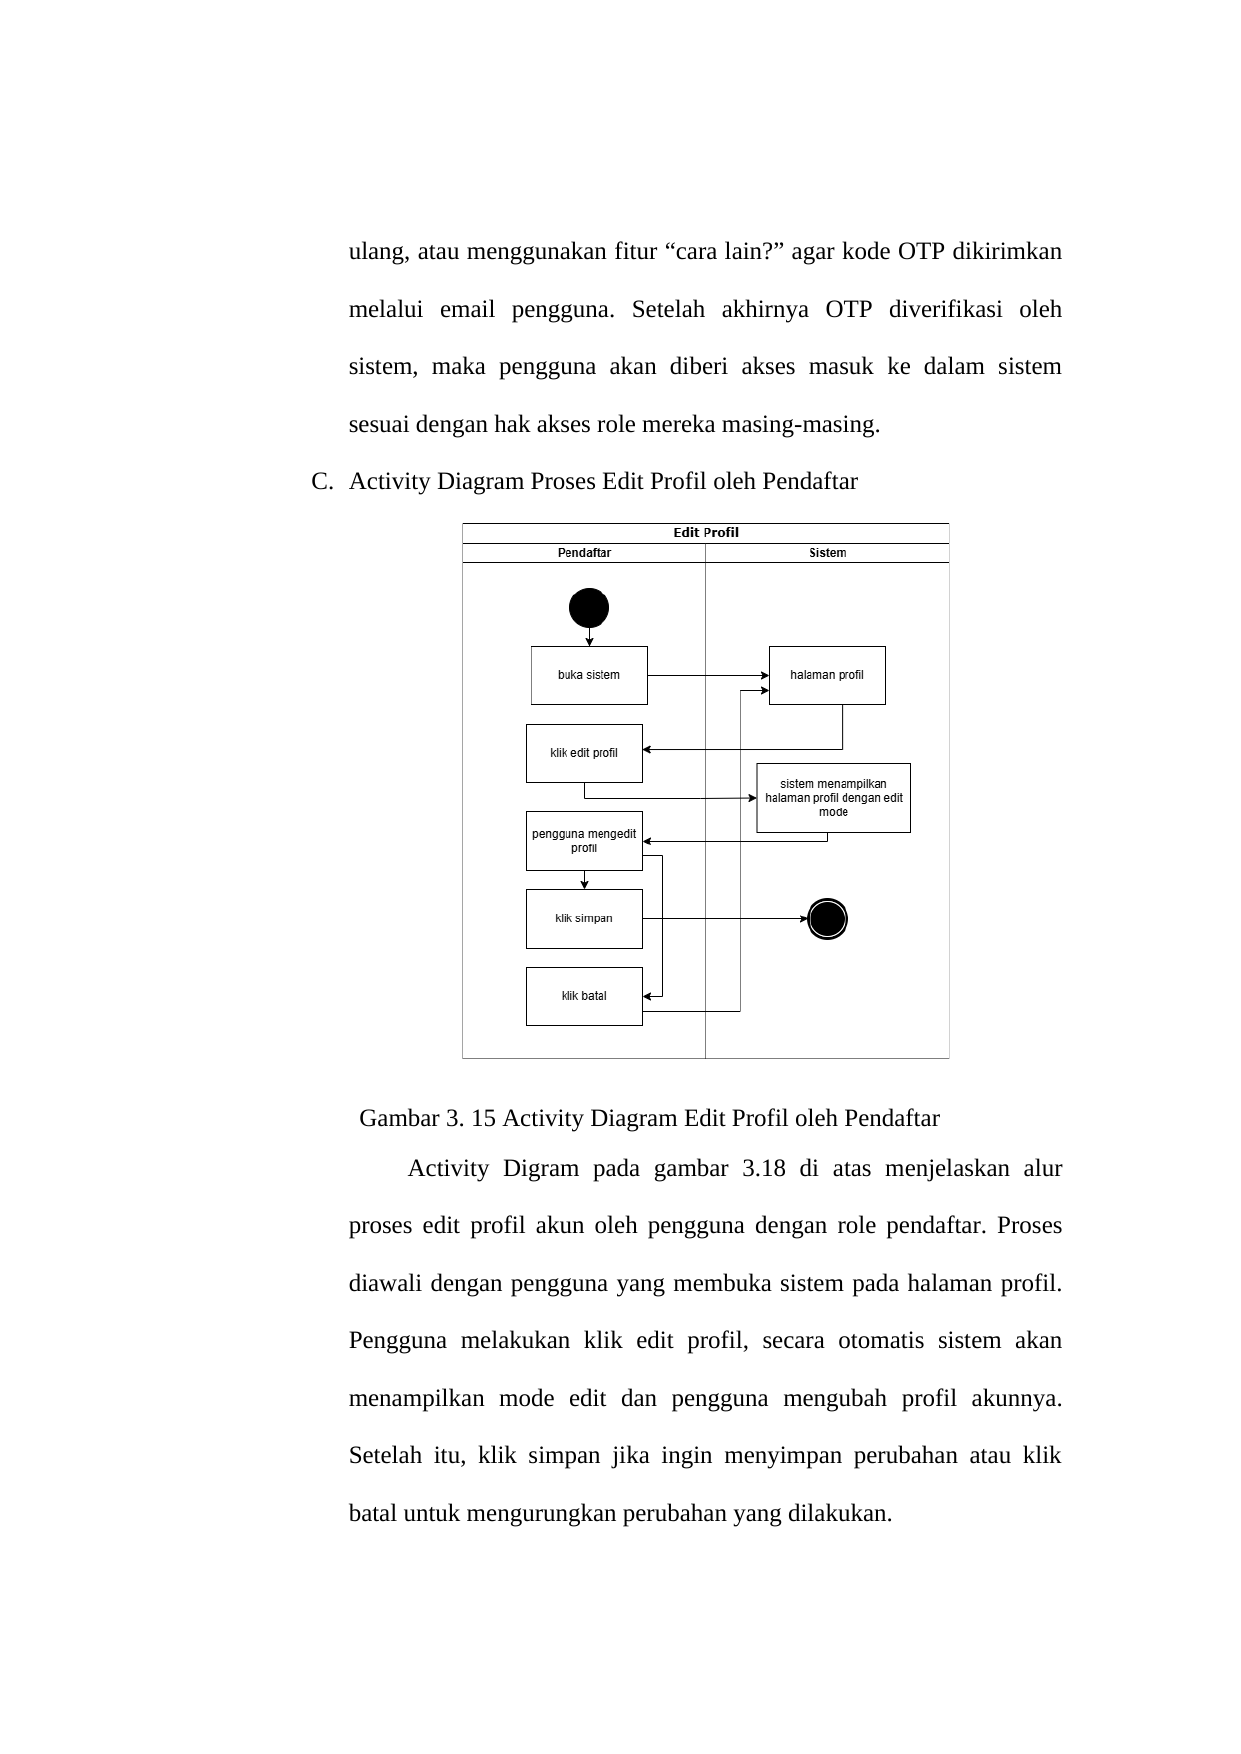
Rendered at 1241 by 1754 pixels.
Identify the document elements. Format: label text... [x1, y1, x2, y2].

picture [462, 523, 950, 1059]
list Activity Diagram Proses Edit Profil oleh Pendaftar [311, 466, 1063, 495]
list Activity Digram pada gambar 3.18 di atas menjelaskan alur proses edit profil akun oleh pengguna dengan role pendaftar. Proses diawali dengan pengguna yang membuka sistem pada halaman profil. Pengguna melakukan klik edit profil, secara otomatis sistem akan menampilkan mode edit dan pengguna mengubah profil akunnya. Setelah itu, klik simpan jika ingin menyimpan perubahan atau klik batal untuk mengurungkan perubahan yang dilakukan. [348, 1153, 1063, 1527]
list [348, 236, 1063, 437]
